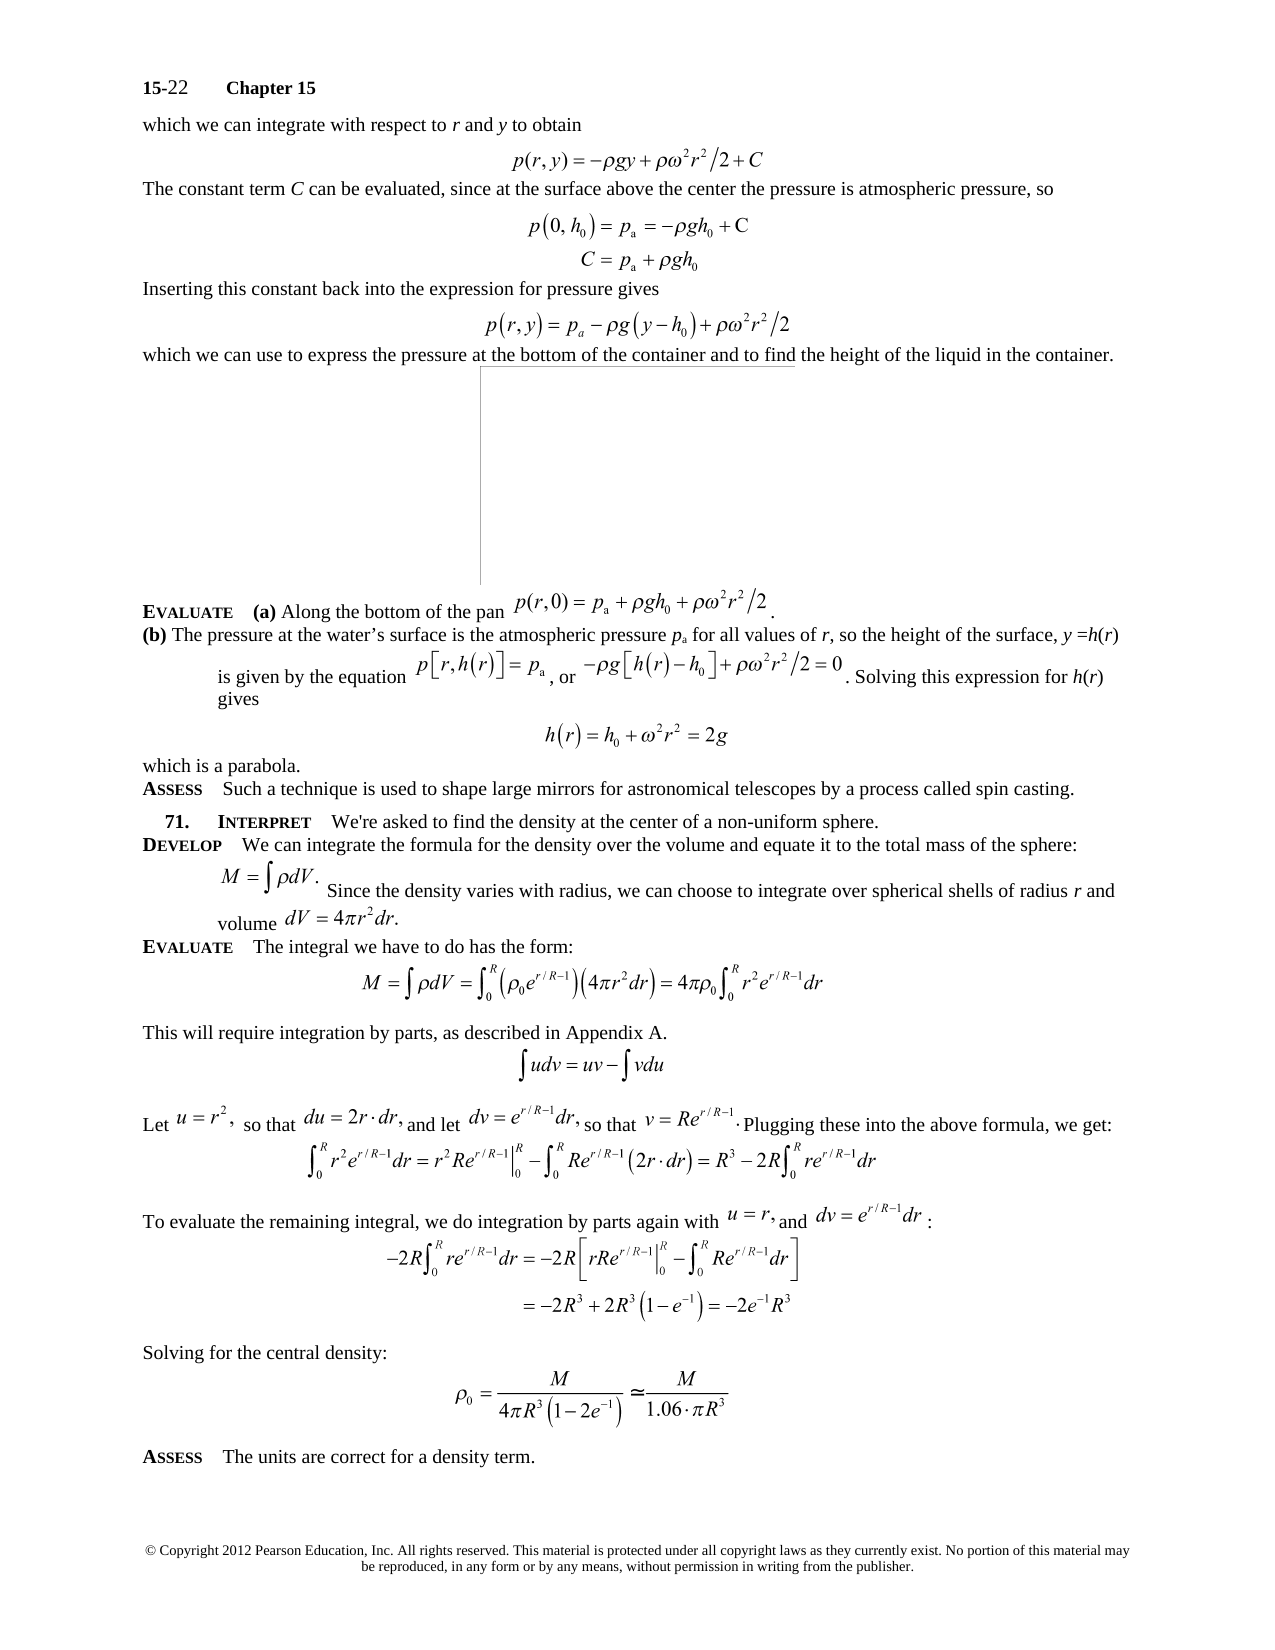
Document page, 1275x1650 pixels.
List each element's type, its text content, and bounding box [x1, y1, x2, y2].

text 71. Interpret We're asked to find the density at the center of a non-uniform sphere. [142, 810, 1132, 833]
picture [281, 901, 403, 931]
picture [358, 958, 827, 1006]
text (b) The pressure at the water’s surface is the atmospheric pressure pa for all values of r, so the height of the surface, y =h(r) is given by the equation , or . Solving this expression for h(r) gives [142, 623, 1132, 710]
picture [300, 1102, 407, 1132]
picture [304, 1136, 882, 1184]
picture [523, 208, 752, 277]
text Evaluate The integral we have to do has the form: [142, 935, 1132, 958]
text Assess The units are correct for a density term. [142, 1446, 1132, 1468]
picture [580, 645, 846, 683]
text This will require integration by parts, as described in Appendix A. [142, 1021, 1132, 1044]
picture [480, 308, 795, 344]
text Assess Such a technique is used to shape large mirrors for astronomical telescopes by a process called spin casting. [142, 777, 1132, 800]
picture [465, 1100, 584, 1132]
picture [724, 1205, 779, 1228]
text which we can integrate with respect to r and y to obtain [142, 112, 1132, 135]
text Evaluate (a) Along the bottom of the pan . [142, 585, 1132, 623]
picture [217, 855, 322, 898]
picture [383, 1232, 802, 1327]
text Inserting this constant back into the expression for pressure gives [142, 277, 1132, 300]
text The constant term C can be evaluated, since at the surface above the center the pressure is atmospheric pressure, so [142, 177, 1132, 200]
text To evaluate the remaining integral, we do integration by parts again with and : [142, 1199, 1132, 1232]
picture [173, 1100, 239, 1132]
picture [541, 718, 734, 754]
text which we can use to express the pressure at the bottom of the container and to find the height of the liquid in the container. [142, 343, 1132, 366]
picture [641, 1102, 744, 1132]
picture [411, 645, 549, 683]
picture [515, 1043, 670, 1086]
picture [451, 1363, 734, 1431]
text which is a parabola. [142, 754, 1132, 777]
text Solving for the central density: [142, 1341, 1132, 1364]
picture [507, 143, 768, 177]
text Develop We can integrate the formula for the density over the volume and equate it to the total mass of the sphere: Since the density varies with radius, we can choose to integrate over spherical shells of radius r and volume [142, 833, 1132, 935]
picture [812, 1198, 927, 1228]
picture [480, 366, 795, 619]
